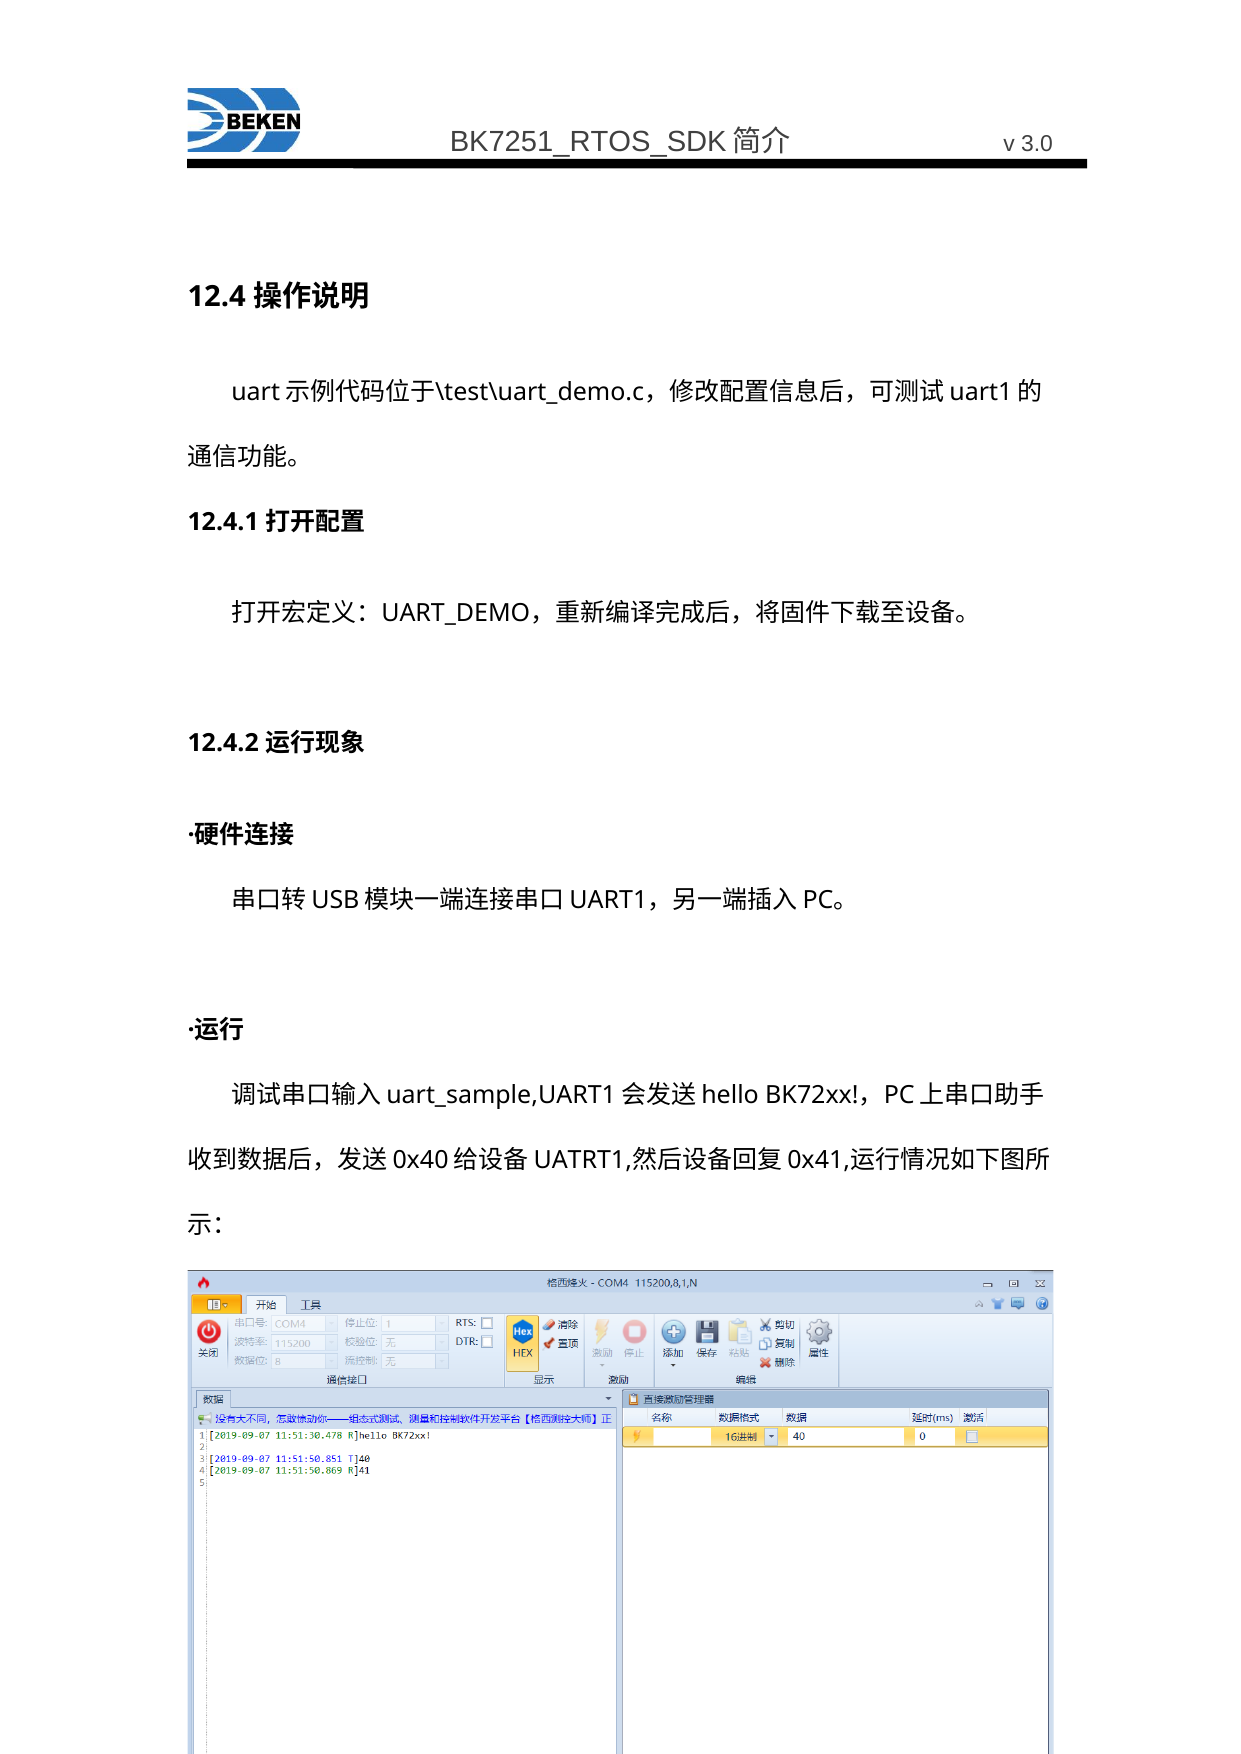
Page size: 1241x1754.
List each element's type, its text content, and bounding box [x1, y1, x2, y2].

subtitle 12.4 操作说明 [187, 261, 1053, 326]
picture [187, 1270, 1054, 1754]
text 打开宏定义：UART_DEMO，重新编译完成后，将固件下载至设备。 [187, 578, 1053, 643]
text ·运行 [187, 995, 1053, 1060]
text 调试串口输入uart_sample,UART1会发送hello BK72xx!，PC上串口助手收到数据后，发送0x40给设备UATRT1,然后设备回复0x41,运行情况如下图所示： [187, 1060, 1053, 1255]
text uart示例代码位于\test\uart_demo.c，修改配置信息后，可测试uart1的通信功能。 [187, 357, 1053, 487]
picture [187, 88, 300, 152]
subtitle 12.4.2 运行现象 [187, 708, 1053, 773]
text ·硬件连接 [187, 800, 1053, 865]
subtitle 12.4.1 打开配置 [187, 487, 1053, 552]
text 串口转USB模块一端连接串口UART1，另一端插入PC。 [187, 865, 1053, 930]
